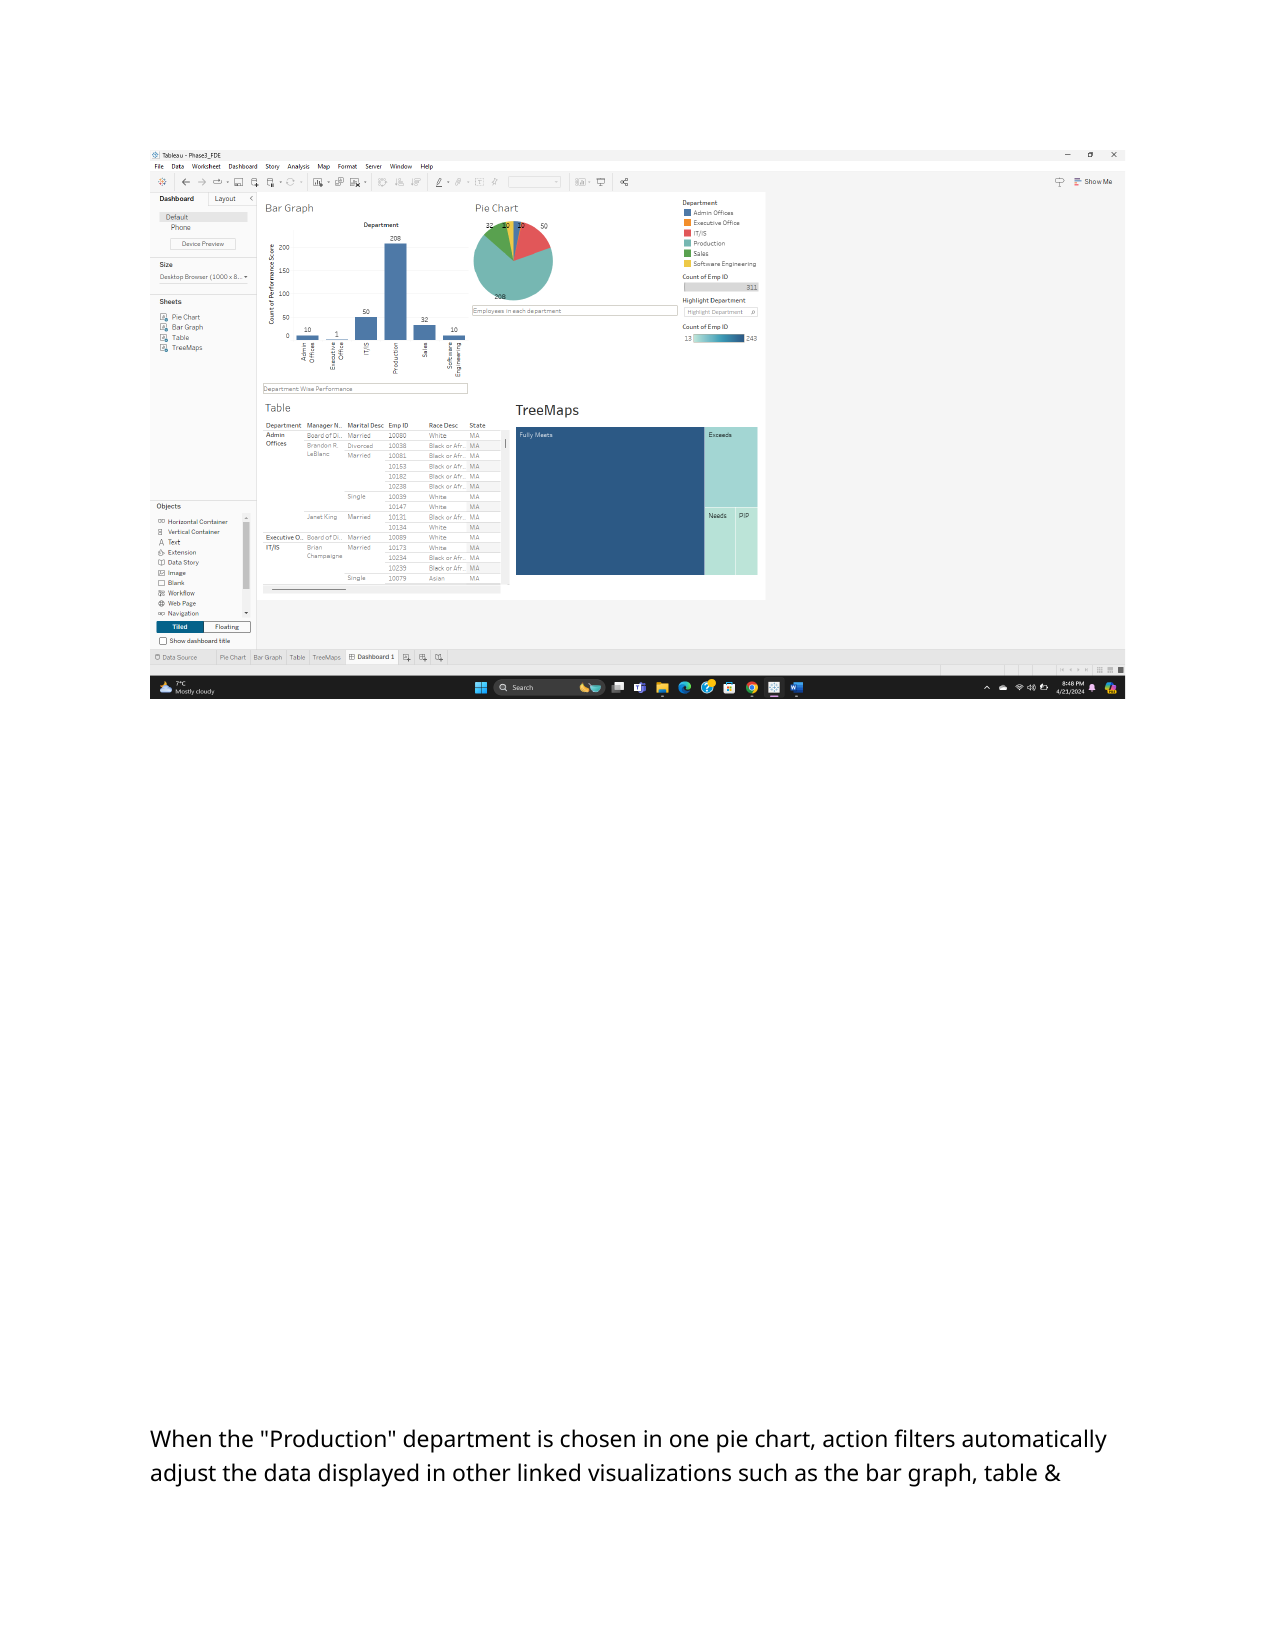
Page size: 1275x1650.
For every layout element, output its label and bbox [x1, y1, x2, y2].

picture [150, 150, 1125, 699]
text [150, 1423, 1125, 1488]
